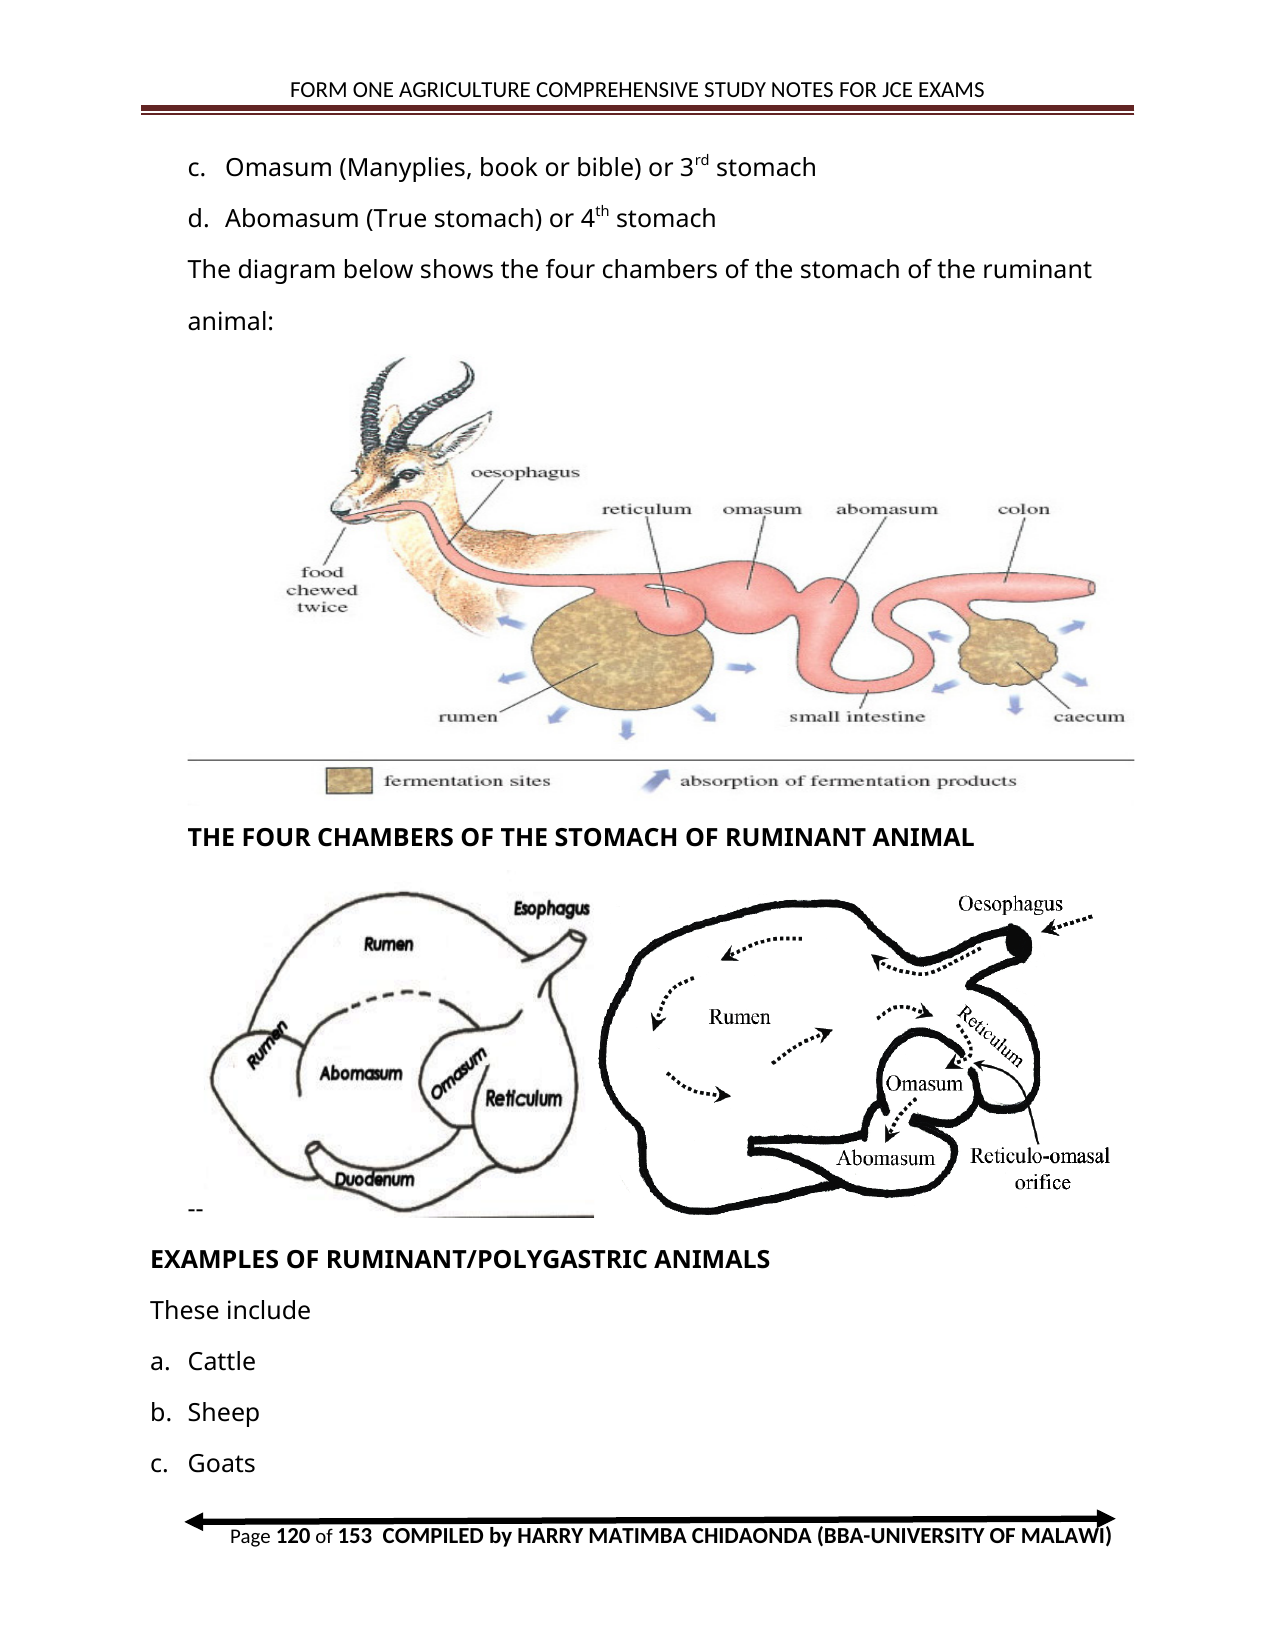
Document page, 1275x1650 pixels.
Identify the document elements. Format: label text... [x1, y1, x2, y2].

list Cattle [150, 1344, 1125, 1378]
list Omasum (Manyplies, book or bible) or 3rd stomach [187, 150, 1125, 184]
text The diagram below shows the four chambers of the stomach of the ruminant animal: [187, 252, 1125, 337]
list Goats [150, 1446, 1125, 1480]
text EXAMPLES OF RUMINANT/POLYGASTRIC ANIMALS [150, 1242, 1125, 1276]
picture [187, 354, 1135, 806]
list THE FOUR CHAMBERS OF THE STOMACH OF RUMINANT ANIMAL [187, 820, 1125, 854]
text These include [150, 1293, 1125, 1327]
list Sheep [150, 1395, 1125, 1429]
list Abomasum (True stomach) or 4th stomach [187, 201, 1125, 235]
picture [203, 870, 1112, 1218]
